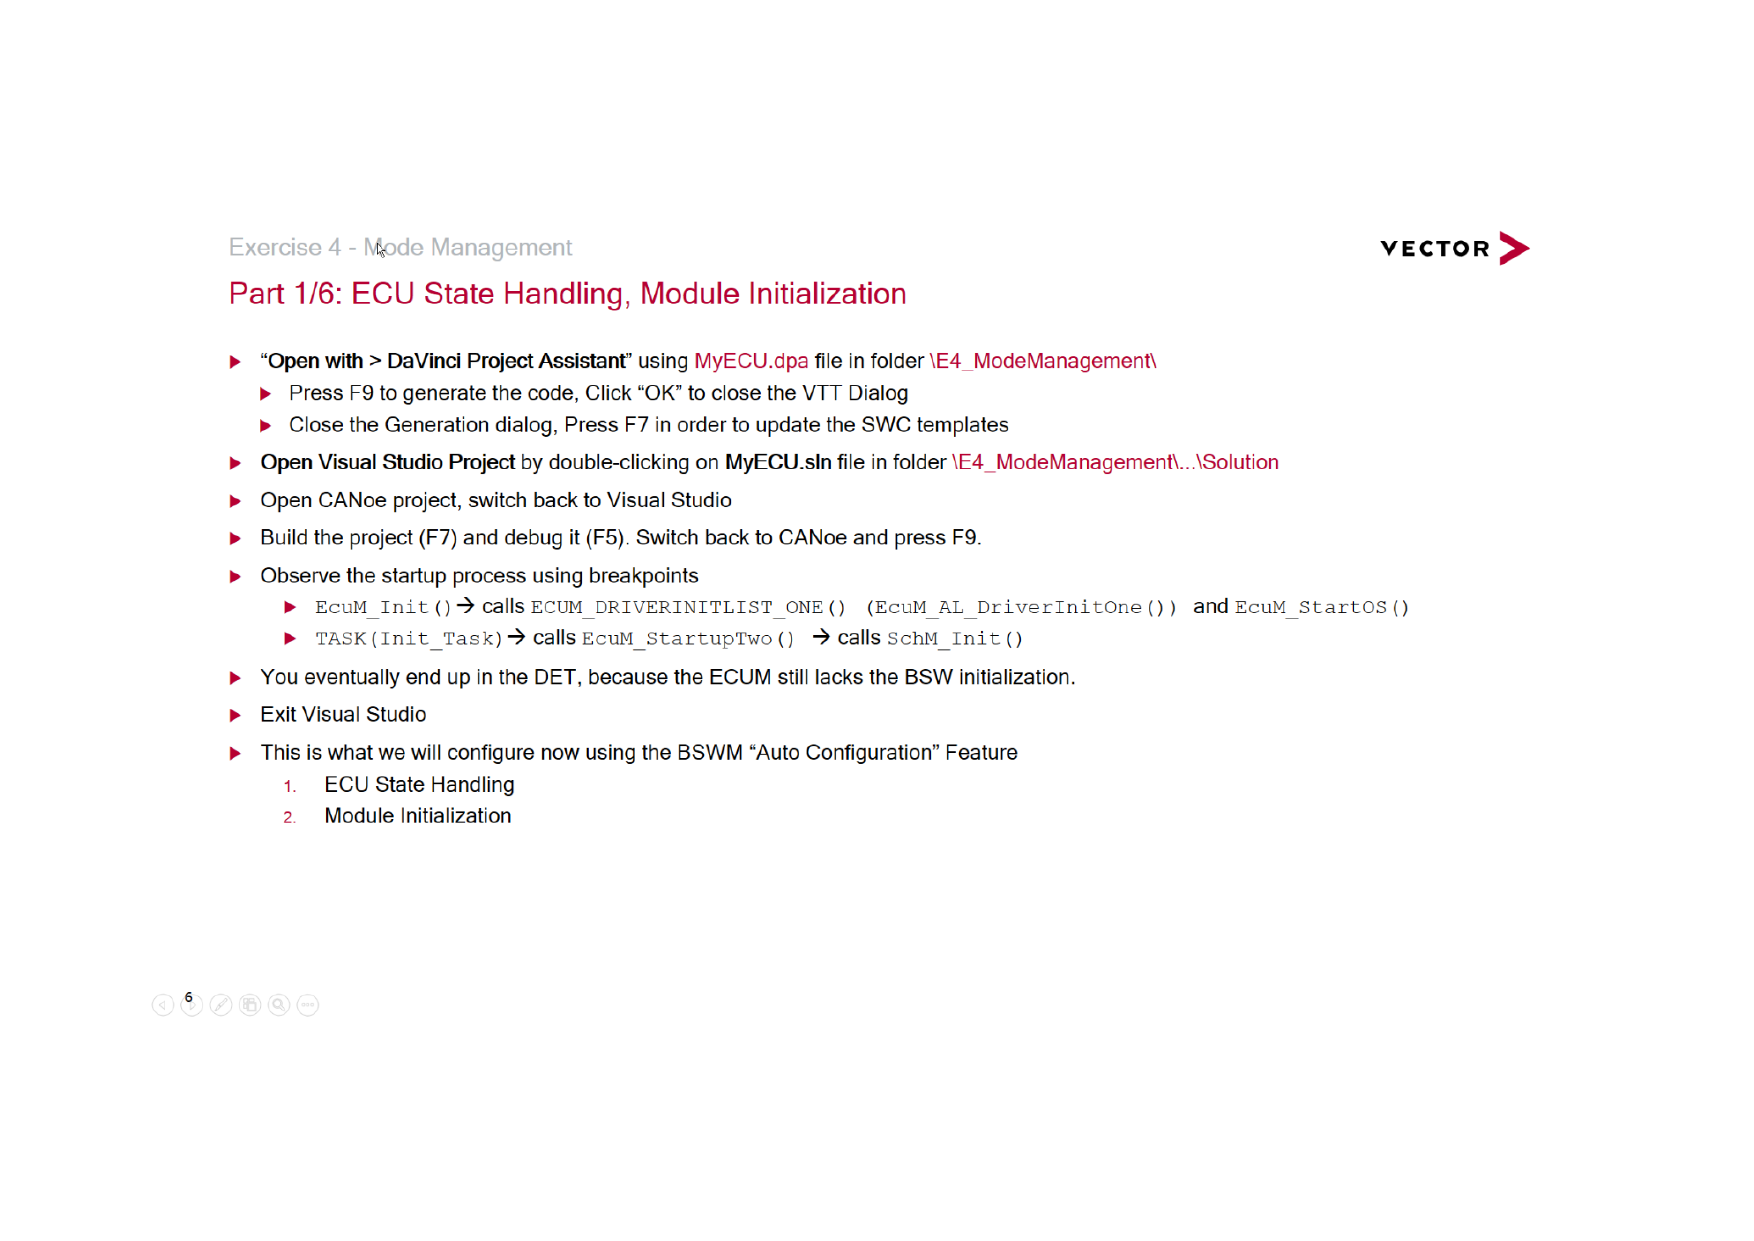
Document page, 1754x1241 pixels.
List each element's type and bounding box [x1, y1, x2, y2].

picture [150, 197, 1604, 1018]
